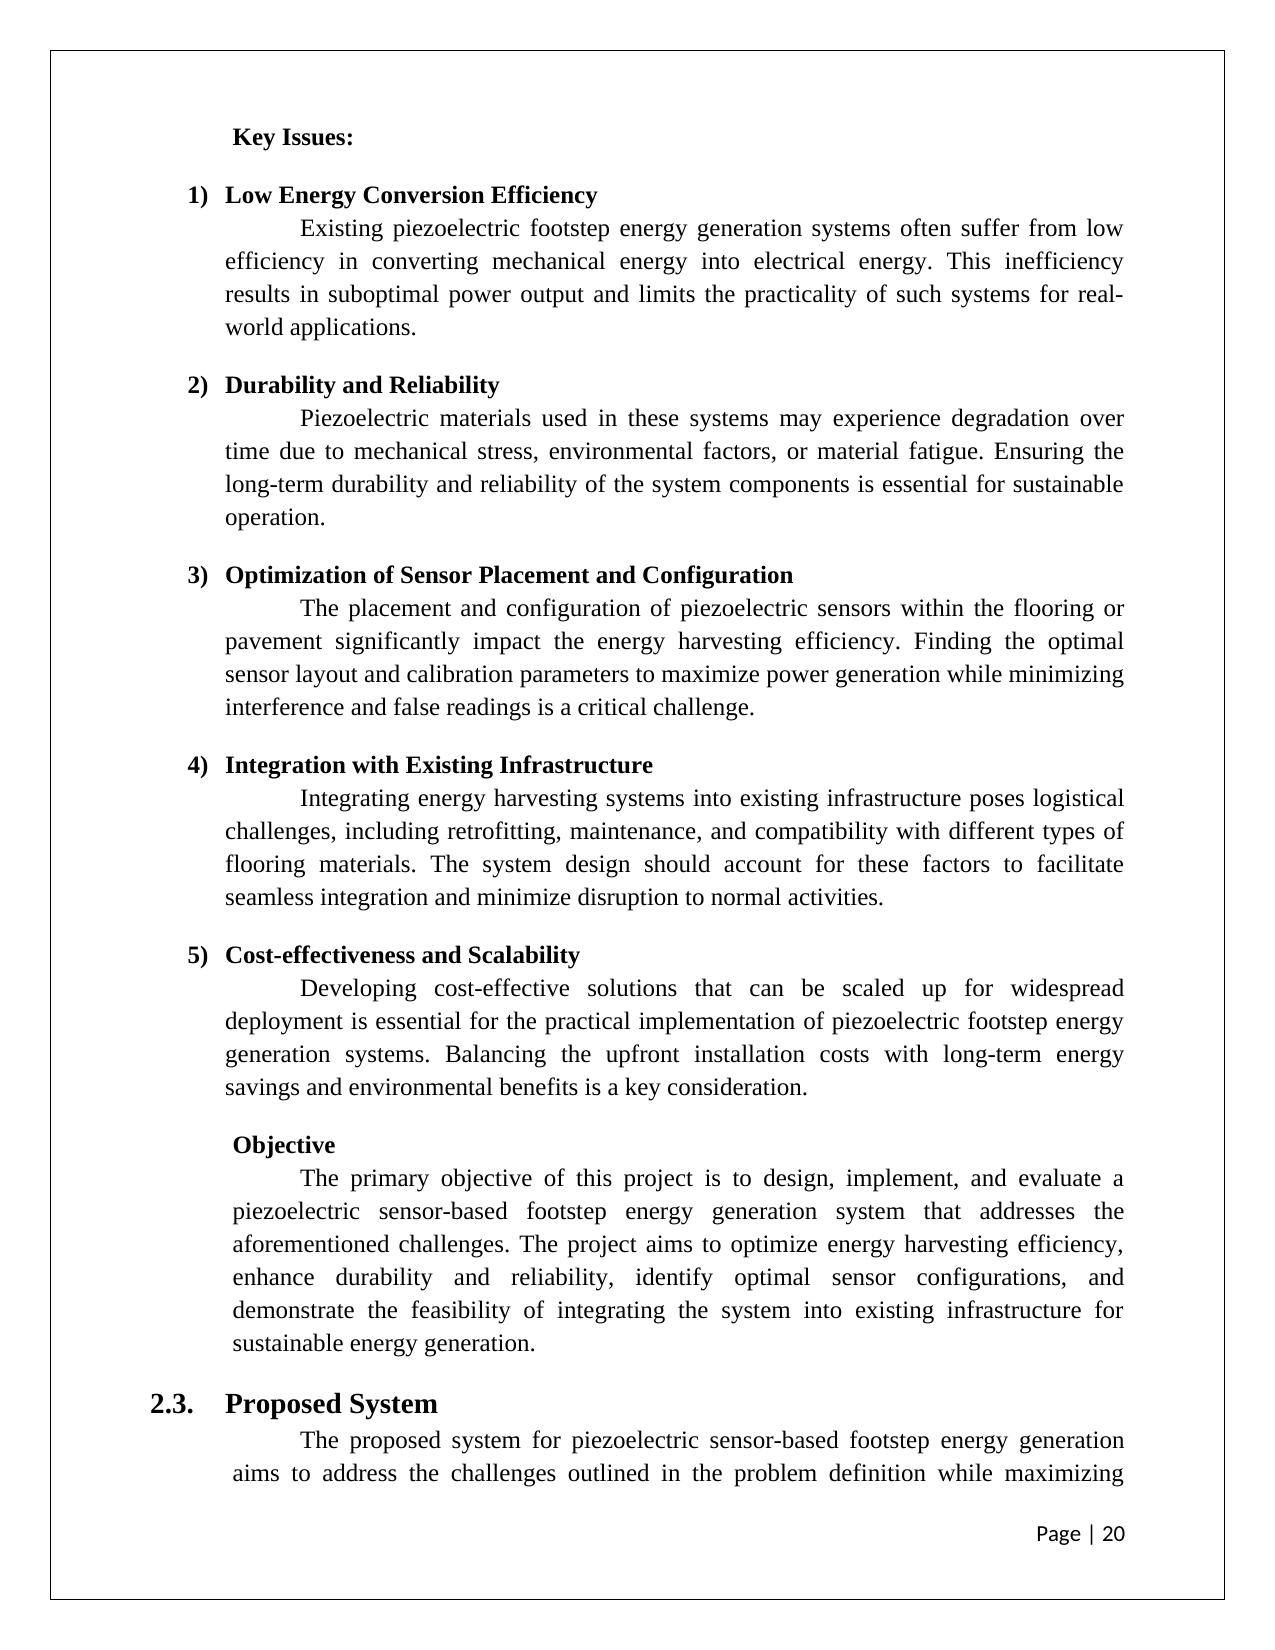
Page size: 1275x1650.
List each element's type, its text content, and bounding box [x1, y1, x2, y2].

text Integrating energy harvesting systems into existing infrastructure poses logistical challenges, including retrofitting, maintenance, and compatibility with different types of flooring materials. The system design should account for these factors to facilitate seamless integration and minimize disruption to normal activities. [225, 783, 1125, 911]
text Objective [232, 1130, 1125, 1159]
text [232, 1425, 1125, 1487]
list Integration with Existing Infrastructure [187, 750, 1125, 779]
list Durability and Reliability [187, 370, 1125, 399]
text The placement and configuration of piezoelectric sensors within the flooring or pavement significantly impact the energy harvesting efficiency. Finding the optimal sensor layout and calibration parameters to maximize power generation while minimizing interference and false readings is a critical challenge. [225, 593, 1125, 721]
text Existing piezoelectric footstep energy generation systems often suffer from low efficiency in converting mechanical energy into electrical energy. This inefficiency results in suboptimal power output and limits the practicality of such systems for real-world applications. [225, 213, 1125, 341]
text Piezoelectric materials used in these systems may experience degradation over time due to mechanical stress, environmental factors, or material fatigue. Ensuring the long-term durability and reliability of the system components is essential for sustainable operation. [225, 403, 1125, 531]
list Optimization of Sensor Placement and Configuration [187, 560, 1125, 589]
list Low Energy Conversion Efficiency [187, 180, 1125, 209]
list Proposed System [150, 1387, 1125, 1420]
text Developing cost-effective solutions that can be scaled up for widespread deployment is essential for the practical implementation of piezoelectric footstep energy generation systems. Balancing the upfront installation costs with long-term energy savings and environmental benefits is a key consideration. [225, 973, 1125, 1101]
list Cost-effectiveness and Scalability [187, 940, 1125, 969]
text The primary objective of this project is to design, implement, and evaluate a piezoelectric sensor-based footstep energy generation system that addresses the aforementioned challenges. The project aims to optimize energy harvesting efficiency, enhance durability and reliability, identify optimal sensor configurations, and demonstrate the feasibility of integrating the system into existing infrastructure for sustainable energy generation. [232, 1163, 1125, 1357]
text Key Issues: [232, 122, 1125, 151]
